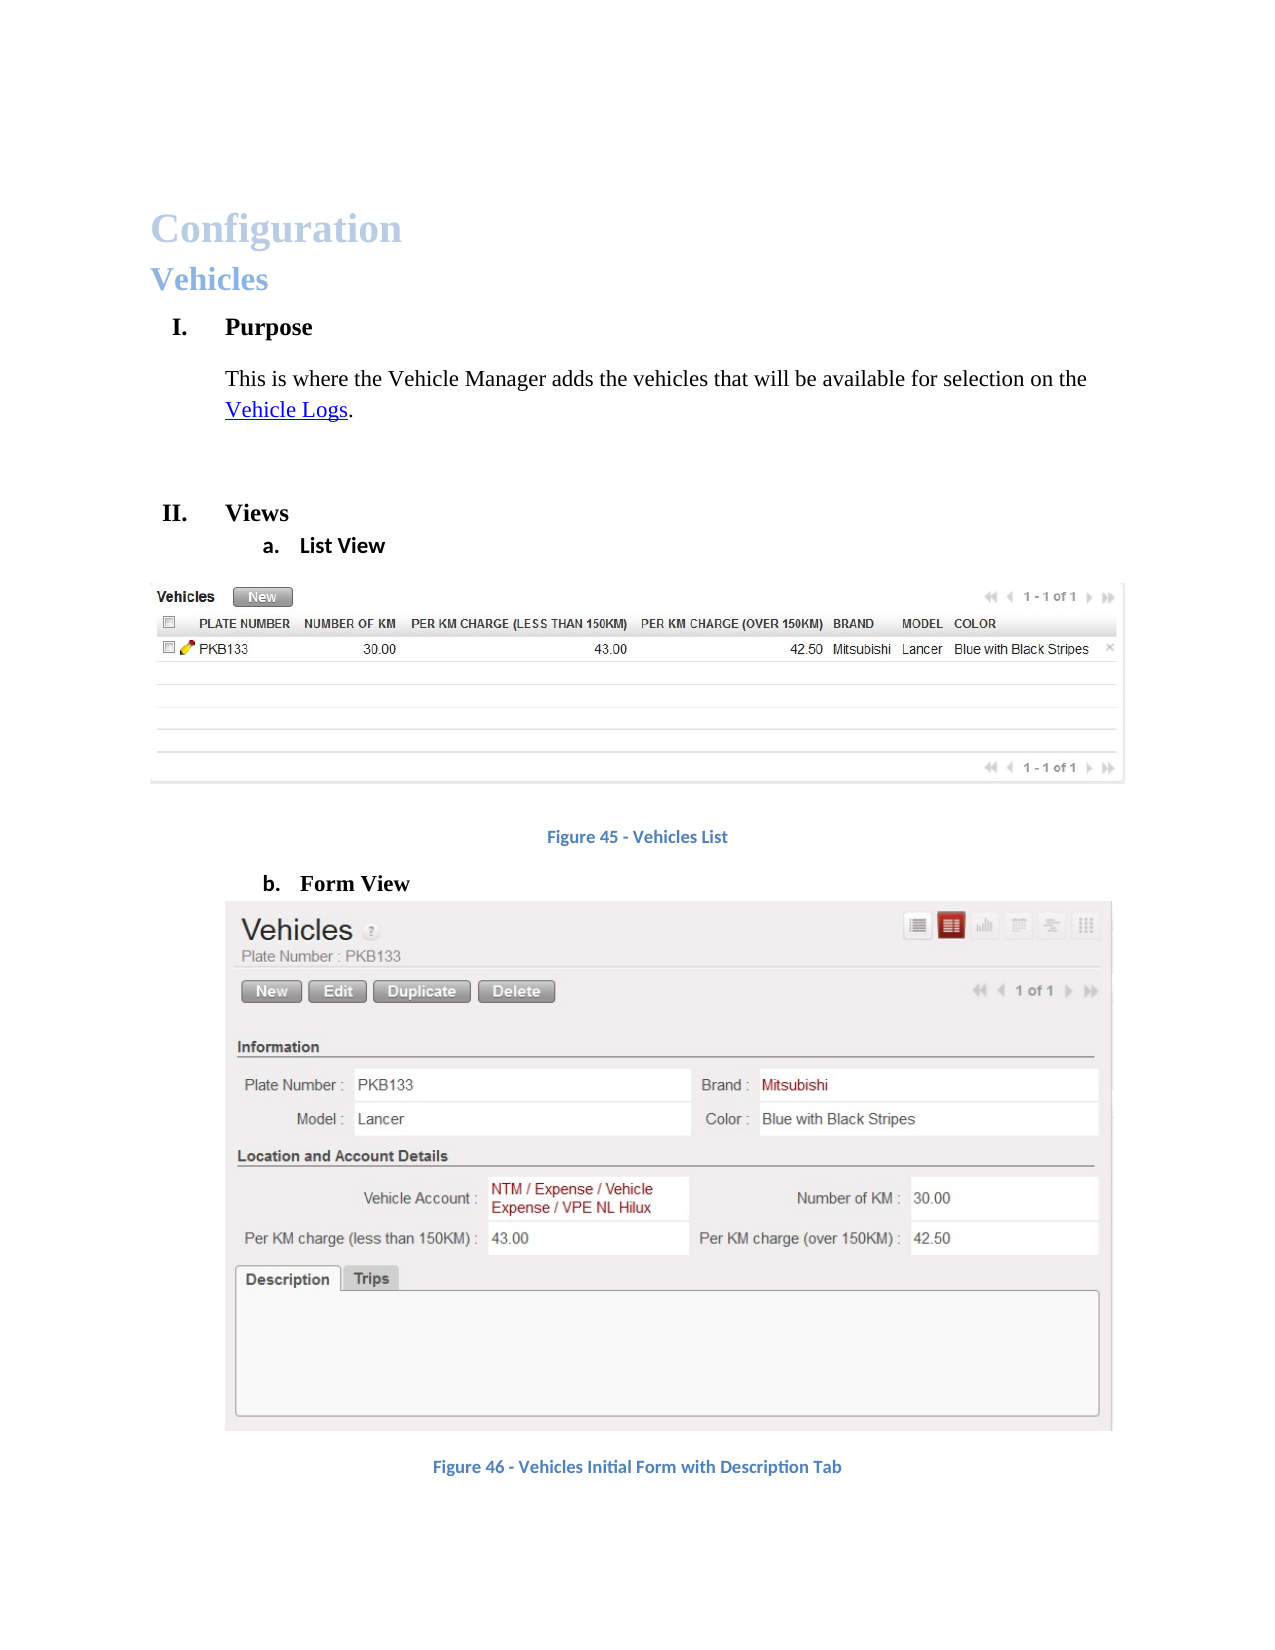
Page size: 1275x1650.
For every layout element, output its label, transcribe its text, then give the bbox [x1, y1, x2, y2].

picture [225, 901, 1114, 1431]
subtitle Vehicles [150, 259, 1125, 298]
list Purpose [187, 312, 1125, 340]
picture [150, 583, 1125, 801]
list Form View [262, 869, 1125, 897]
subtitle Configuration [150, 203, 1125, 251]
list Views [187, 498, 1125, 527]
list List View [262, 531, 1125, 559]
text This is where the Vehicle Manager adds the vehicles that will be available for selection on the Vehicle Logs. [225, 366, 1125, 422]
